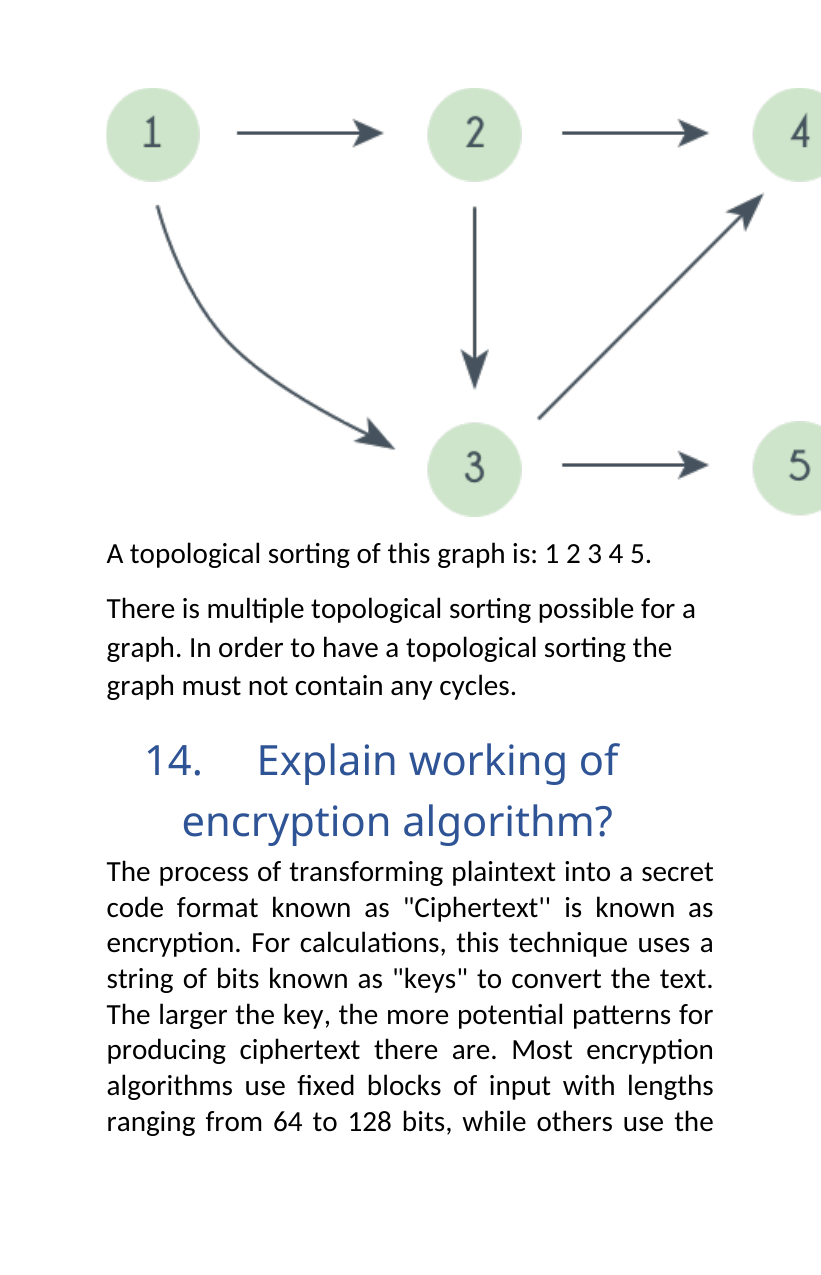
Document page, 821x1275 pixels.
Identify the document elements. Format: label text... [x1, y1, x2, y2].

text A topological sorting of this graph is: 1 2 3 4 5. [106, 535, 714, 571]
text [106, 853, 714, 1138]
text There is multiple topological sorting possible for a graph. In order to have a topological sorting the graph must not contain any cycles. [106, 590, 714, 703]
subtitle Explain working of encryption algorithm? [144, 731, 714, 849]
picture [106, 88, 821, 517]
